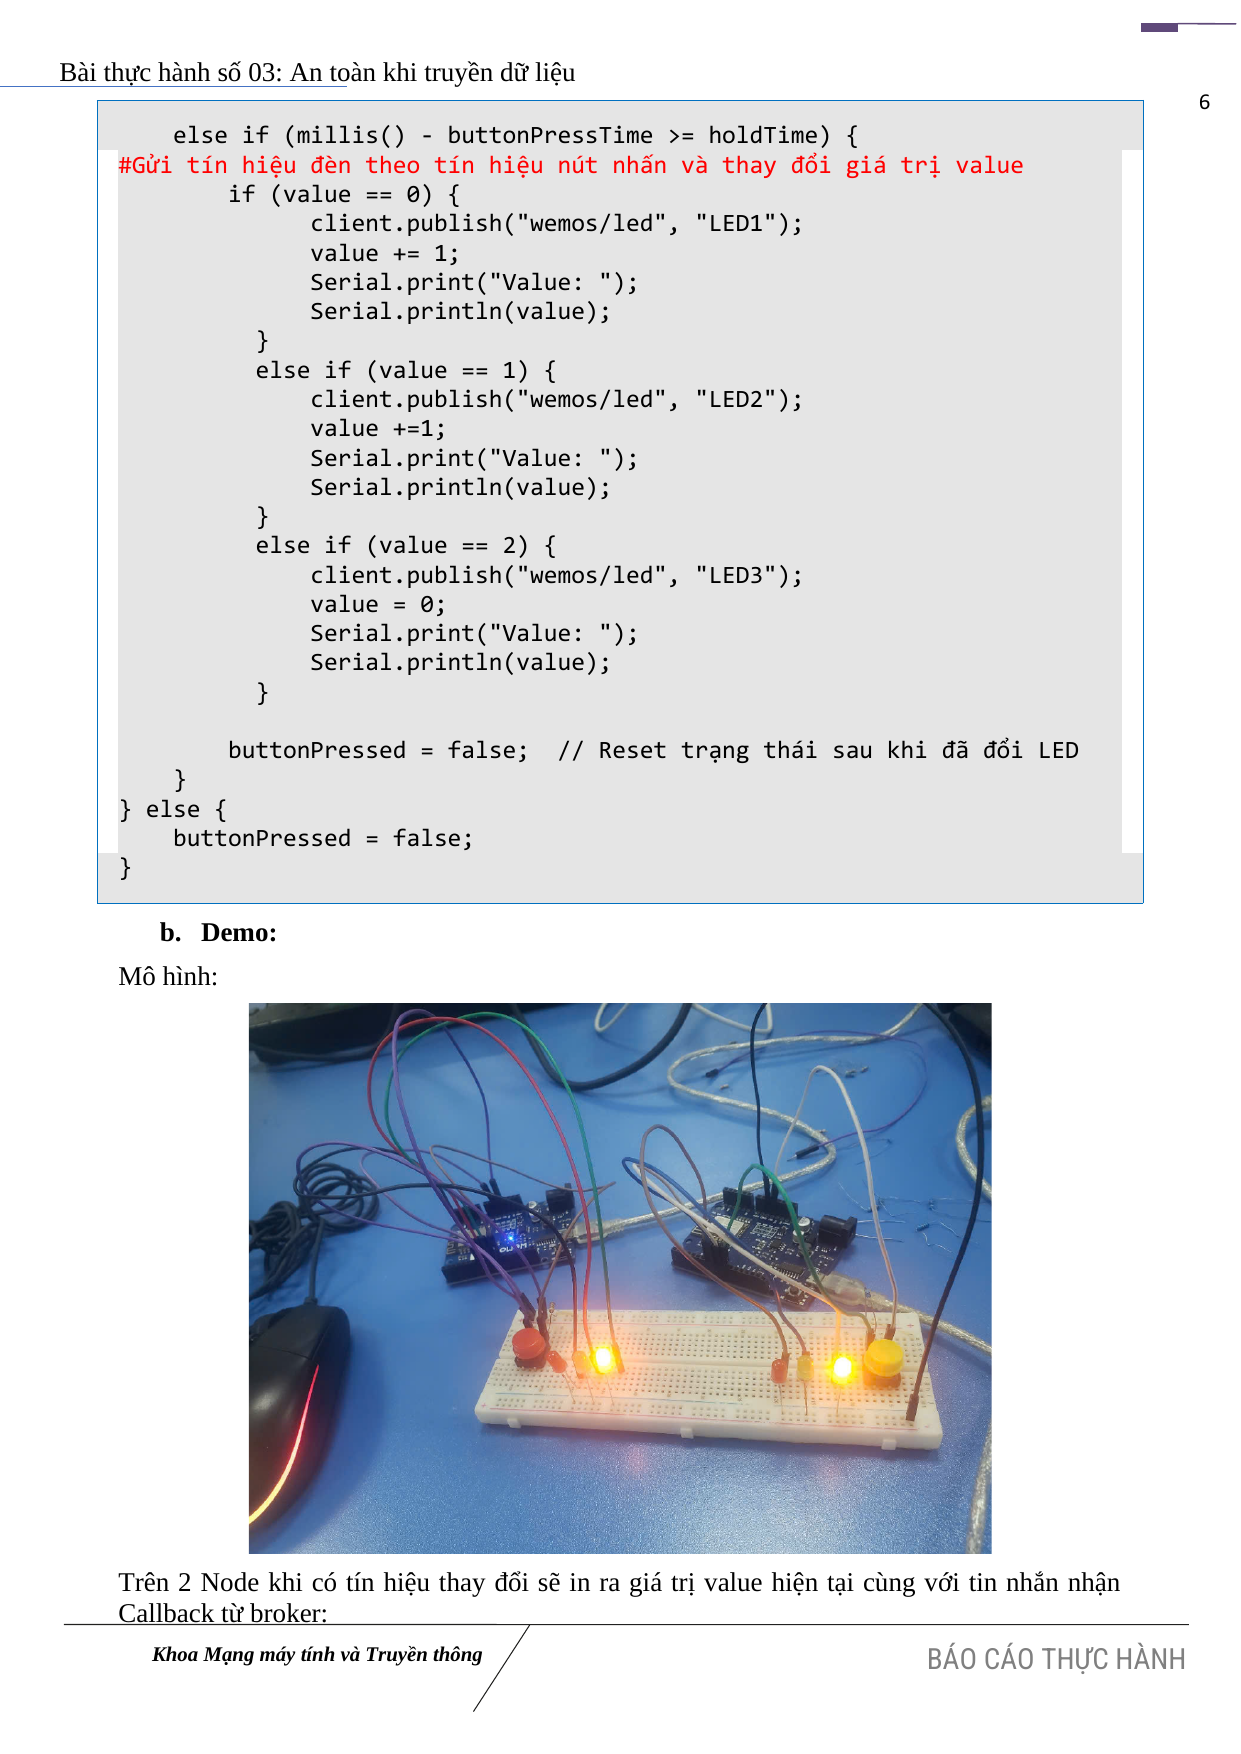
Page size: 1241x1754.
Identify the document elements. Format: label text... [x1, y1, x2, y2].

text } [98, 832, 1143, 903]
text Serial.println(value); [118, 472, 1122, 502]
text else if (value == 2) { [118, 531, 1122, 560]
text Mô hình: [118, 960, 1122, 991]
text } [118, 677, 1122, 707]
text } [118, 765, 1122, 794]
text Serial.println(value); [118, 648, 1122, 677]
text Serial.println(value); [118, 297, 1122, 326]
text Serial.print("Value: "); [118, 443, 1122, 472]
text client.publish("wemos/led", "LED1"); [118, 209, 1122, 238]
text else if (millis() - buttonPressTime >= holdTime) { [98, 101, 1143, 150]
text } [118, 502, 1122, 531]
picture [248, 1003, 992, 1554]
text value += 1; [118, 238, 1122, 267]
text Serial.print("Value: "); [118, 267, 1122, 297]
text #Gửi tín hiệu đèn theo tín hiệu nút nhấn và thay đổi giá trị value [118, 150, 1122, 180]
text else if (value == 1) { [118, 355, 1122, 384]
text Trên 2 Node khi có tín hiệu thay đổi sẽ in ra giá trị value hiện tại cùng với tin nhắn nhận Callback từ broker: [118, 1566, 1122, 1629]
text buttonPressed = false; // Reset trạng thái sau khi đã đổi LED [118, 736, 1122, 765]
text value +=1; [118, 414, 1122, 443]
text Serial.print("Value: "); [118, 619, 1122, 648]
text } else { [118, 794, 1122, 824]
text client.publish("wemos/led", "LED2"); [118, 384, 1122, 414]
text if (value == 0) { [118, 180, 1122, 209]
text client.publish("wemos/led", "LED3"); [118, 560, 1122, 589]
text value = 0; [118, 589, 1122, 619]
subtitle Demo: [159, 916, 1122, 947]
text } [118, 326, 1122, 355]
